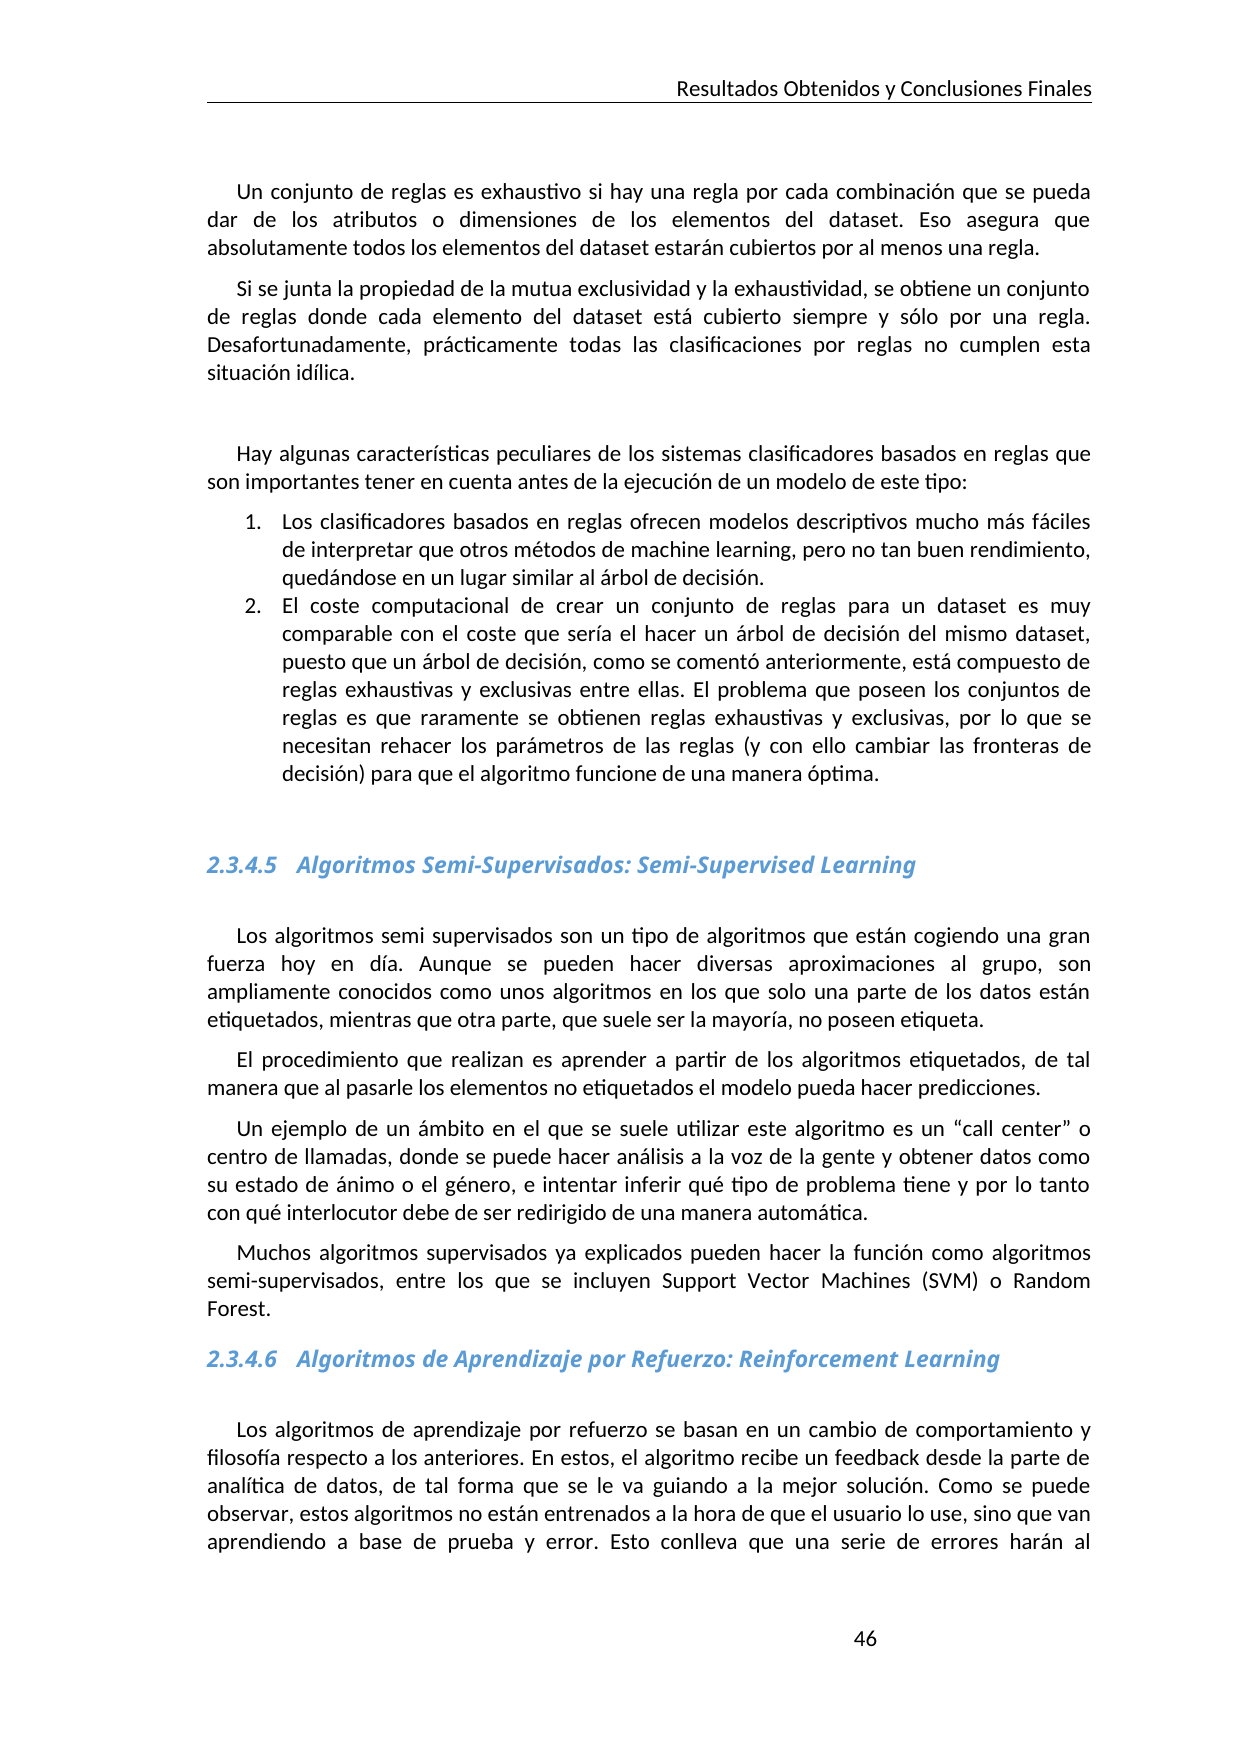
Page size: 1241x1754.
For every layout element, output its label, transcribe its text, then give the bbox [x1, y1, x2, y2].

list Los clasificadores basados en reglas ofrecen modelos descriptivos mucho más fáciles de interpretar que otros métodos de machine learning, pero no tan buen rendimiento, quedándose en un lugar similar al árbol de decisión. [244, 507, 1092, 591]
list El coste computacional de crear un conjunto de reglas para un dataset es muy comparable con el coste que sería el hacer un árbol de decisión del mismo dataset, puesto que un árbol de decisión, como se comentó anteriormente, está compuesto de reglas exhaustivas y exclusivas entre ellas. El problema que poseen los conjuntos de reglas es que raramente se obtienen reglas exhaustivas y exclusivas, por lo que se necesitan rehacer los parámetros de las reglas (y con ello cambiar las fronteras de decisión) para que el algoritmo funcione de una manera óptima. [244, 591, 1092, 788]
text Un ejemplo de un ámbito en el que se suele utilizar este algoritmo es un “call center” o centro de llamadas, donde se puede hacer análisis a la voz de la gente y obtener datos como su estado de ánimo o el género, e intentar inferir qué tipo de problema tiene y por lo tanto con qué interlocutor debe de ser redirigido de una manera automática. [207, 1114, 1092, 1226]
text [207, 1415, 1092, 1555]
text Los algoritmos semi supervisados son un tipo de algoritmos que están cogiendo una gran fuerza hoy en día. Aunque se pueden hacer diversas aproximaciones al grupo, son ampliamente conocidos como unos algoritmos en los que solo una parte de los datos están etiquetados, mientras que otra parte, que suele ser la mayoría, no poseen etiqueta. [207, 921, 1092, 1033]
text El procedimiento que realizan es aprender a partir de los algoritmos etiquetados, de tal manera que al pasarle los elementos no etiquetados el modelo pueda hacer predicciones. [207, 1045, 1092, 1101]
text Un conjunto de reglas es exhaustivo si hay una regla por cada combinación que se pueda dar de los atributos o dimensiones de los elementos del dataset. Eso asegura que absolutamente todos los elementos del dataset estarán cubiertos por al menos una regla. [207, 177, 1092, 261]
subtitle Algoritmos Semi-Supervisados: Semi-Supervised Learning [207, 849, 1092, 880]
text Muchos algoritmos supervisados ya explicados pueden hacer la función como algoritmos semi-supervisados, entre los que se incluyen Support Vector Machines (SVM) o Random Forest. [207, 1238, 1092, 1322]
text Si se junta la propiedad de la mutua exclusividad y la exhaustividad, se obtiene un conjunto de reglas donde cada elemento del dataset está cubierto siempre y sólo por una regla. Desafortunadamente, prácticamente todas las clasificaciones por reglas no cumplen esta situación idílica. [207, 274, 1092, 386]
subtitle Algoritmos de Aprendizaje por Refuerzo: Reinforcement Learning [207, 1343, 1092, 1374]
text Hay algunas características peculiares de los sistemas clasificadores basados en reglas que son importantes tener en cuenta antes de la ejecución de un modelo de este tipo: [207, 439, 1092, 495]
